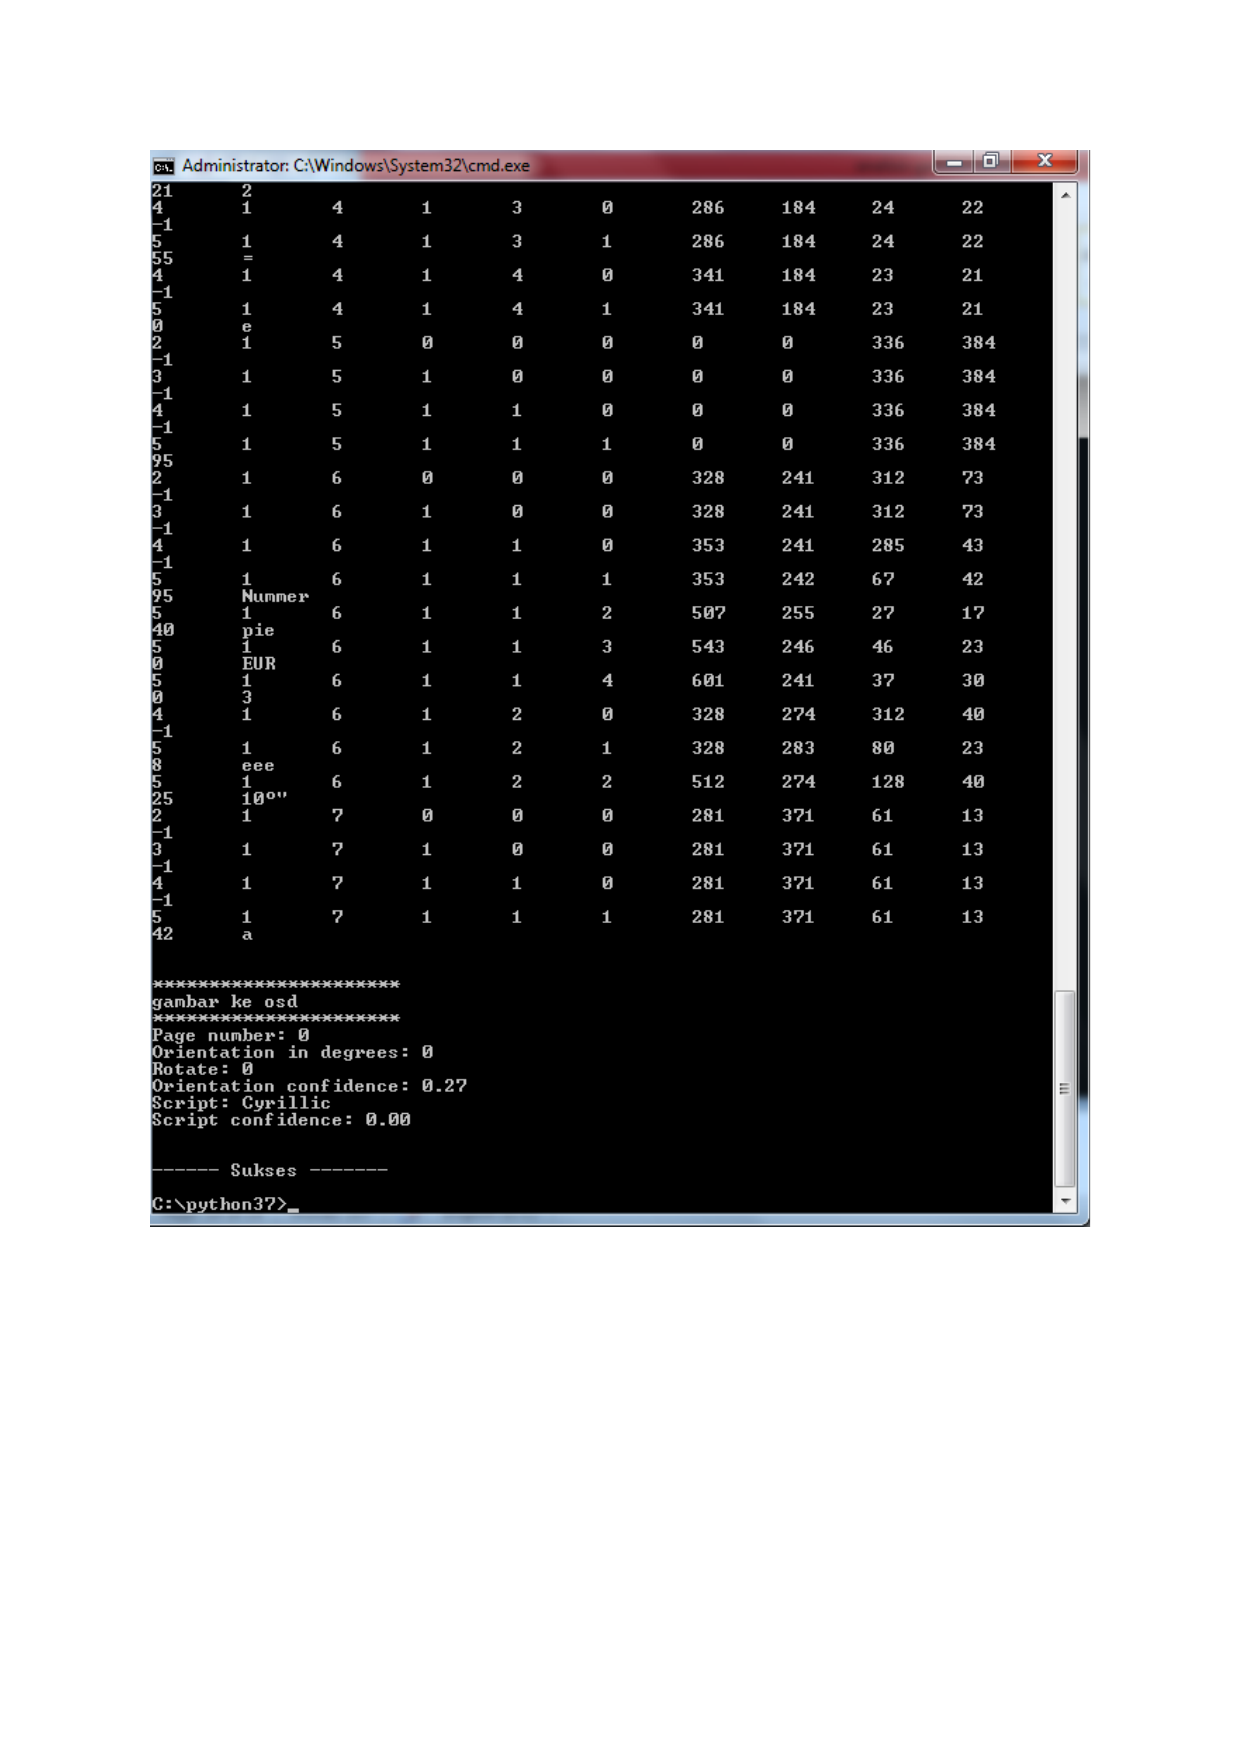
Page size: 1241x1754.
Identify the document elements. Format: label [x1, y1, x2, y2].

picture [150, 150, 1091, 1227]
